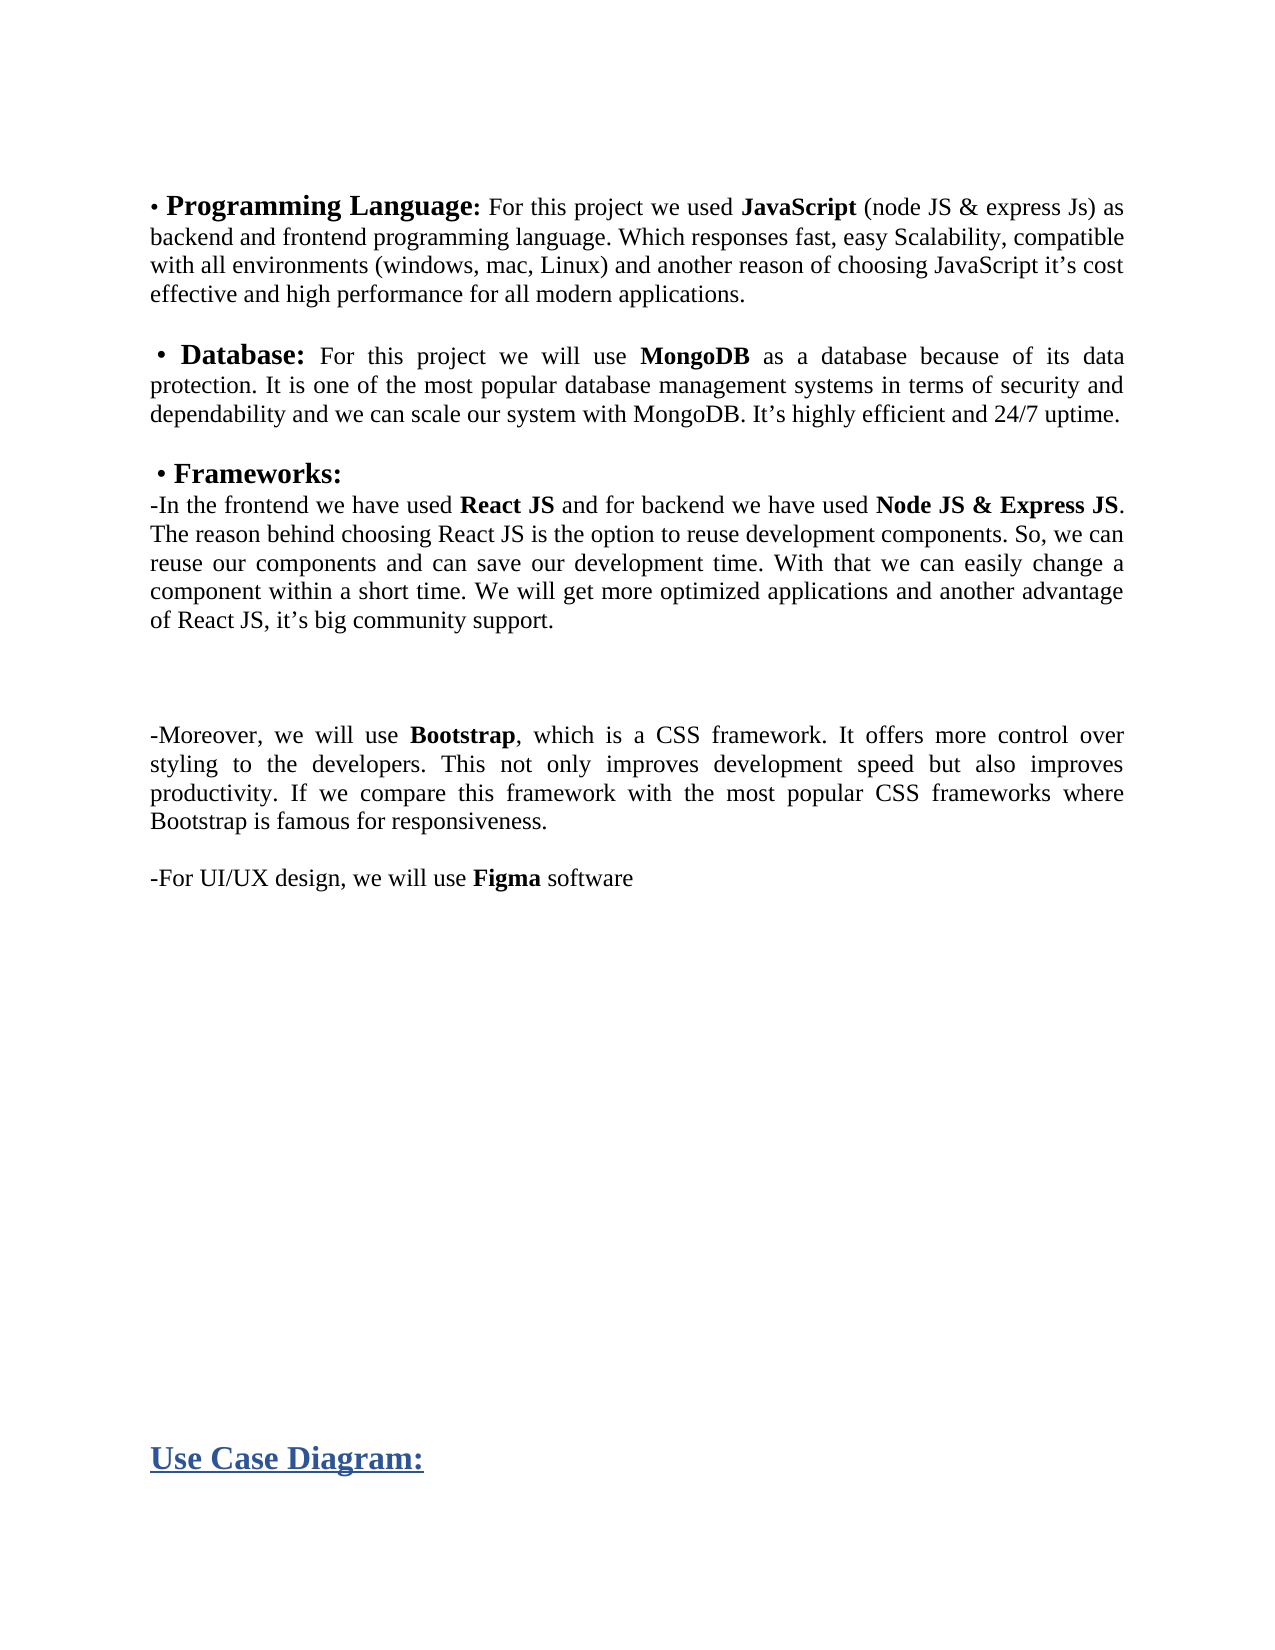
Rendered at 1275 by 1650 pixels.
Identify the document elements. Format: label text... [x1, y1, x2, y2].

text -In the frontend we have used React JS and for backend we have used Node JS & Express JS. The reason behind choosing React JS is the option to reuse development components. So, we can reuse our components and can save our development time. With that we can easily change a component within a short time. We will get more optimized applications and another advantage of React JS, it’s big community support. [150, 490, 1125, 634]
text -For UI/UX design, we will use Figma software [150, 863, 1125, 892]
text • Frameworks: [150, 457, 1125, 490]
text -Moreover, we will use Bootstrap, which is a CSS framework. It offers more control over styling to the developers. This not only improves development speed but also improves productivity. If we compare this framework with the most popular CSS frameworks where Bootstrap is famous for responsiveness. [150, 720, 1125, 835]
text • Programming Language: For this project we used JavaScript (node JS & express Js) as backend and frontend programming language. Which responses fast, easy Scalability, compatible with all environments (windows, mac, Linux) and another reason of choosing JavaScript it’s cost effective and high performance for all modern applications. [150, 188, 1125, 308]
text Use Case Diagram: [150, 1438, 1125, 1477]
text • Database: For this project we will use MongoDB as a database because of its data protection. It is one of the most popular database management systems in terms of security and dependability and we can scale our system with MongoDB. It’s highly efficient and 24/7 uptime. [150, 337, 1125, 428]
